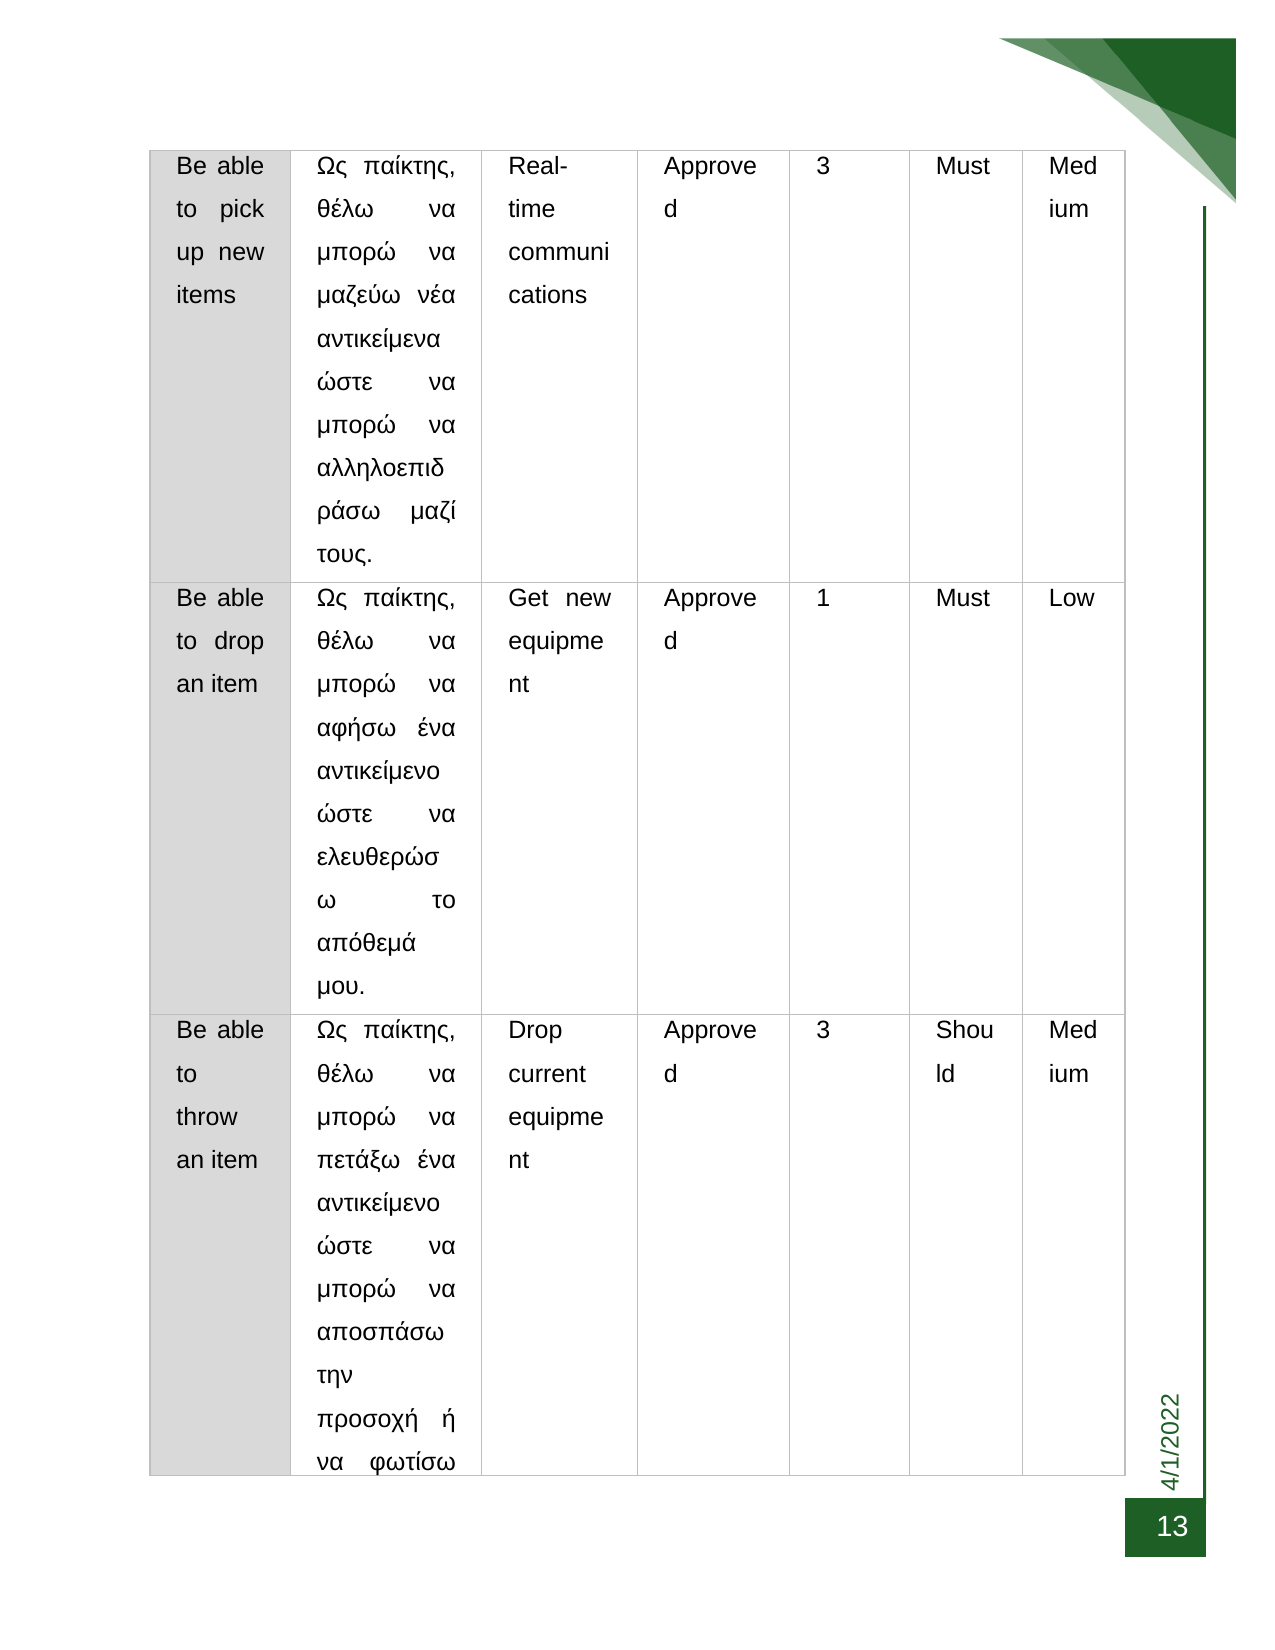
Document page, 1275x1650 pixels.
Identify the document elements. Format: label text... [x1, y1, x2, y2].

table_cell Should [910, 1015, 1022, 1475]
table_cell Approved [638, 151, 789, 582]
table_cell Real-time communications [482, 151, 637, 582]
picture [997, 38, 1236, 204]
table_cell Approved [638, 1015, 789, 1475]
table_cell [151, 1015, 290, 1475]
table_cell Ως παίκτης, θέλω να μπορώ να αφήσω ένα αντικείμενο ώστε να ελευθερώσω το απόθεμά μου. [291, 583, 481, 1014]
table_cell Get new equipment [482, 583, 637, 1014]
table_cell Be able to drop an item [151, 583, 290, 1014]
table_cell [291, 1015, 481, 1475]
table_cell Must [910, 151, 1022, 582]
table_cell 3 [790, 1015, 909, 1475]
table_cell 1 [790, 583, 909, 1014]
table_cell 3 [790, 151, 909, 582]
table_cell Medium [1023, 1015, 1124, 1475]
table_cell Low [1023, 583, 1124, 1014]
table_cell Medium [1023, 151, 1124, 582]
table_cell Ως παίκτης, θέλω να μπορώ να μαζεύω νέα αντικείμενα ώστε να μπορώ να αλληλοεπιδράσω μαζί τους. [291, 151, 481, 582]
table_cell Must [910, 583, 1022, 1014]
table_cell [482, 1015, 637, 1475]
table_cell Approved [638, 583, 789, 1014]
table_cell Be able to pick up new items [151, 151, 290, 582]
